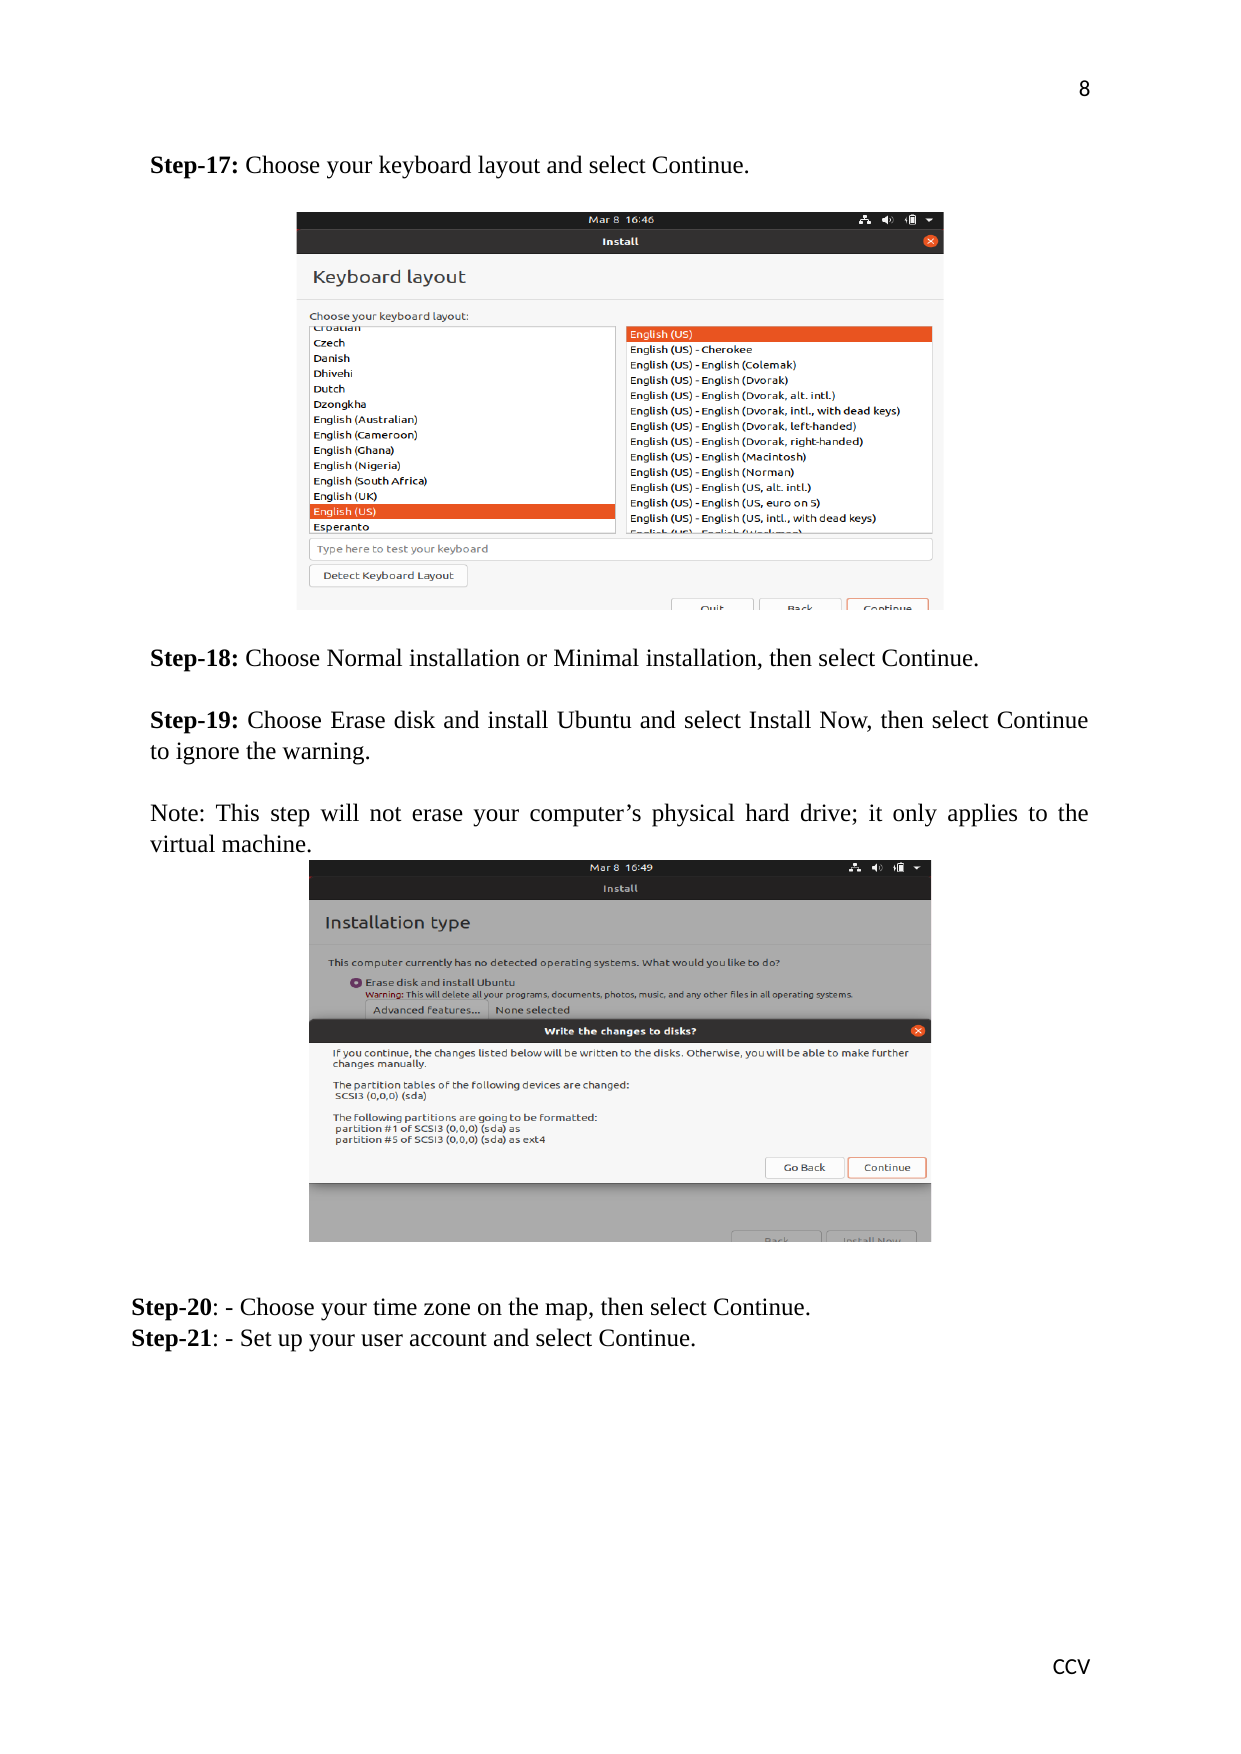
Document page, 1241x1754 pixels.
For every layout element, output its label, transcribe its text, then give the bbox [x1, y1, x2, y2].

text Note: This step will not erase your computer’s physical hard drive; it only applies to the virtual machine. [150, 798, 1090, 858]
text Step-18: Choose Normal installation or Minimal installation, then select Continue. [150, 643, 1090, 671]
text Step-19: Choose Erase disk and install Ubuntu and select Install Now, then select Continue to ignore the warning. [150, 705, 1090, 764]
text Step-17: Choose your keyboard layout and select Continue. [150, 150, 1090, 179]
text Step-20: - Choose your time zone on the map, then select Continue. [131, 1292, 1090, 1320]
text Step-21: - Set up your user account and select Continue. [131, 1323, 1090, 1351]
